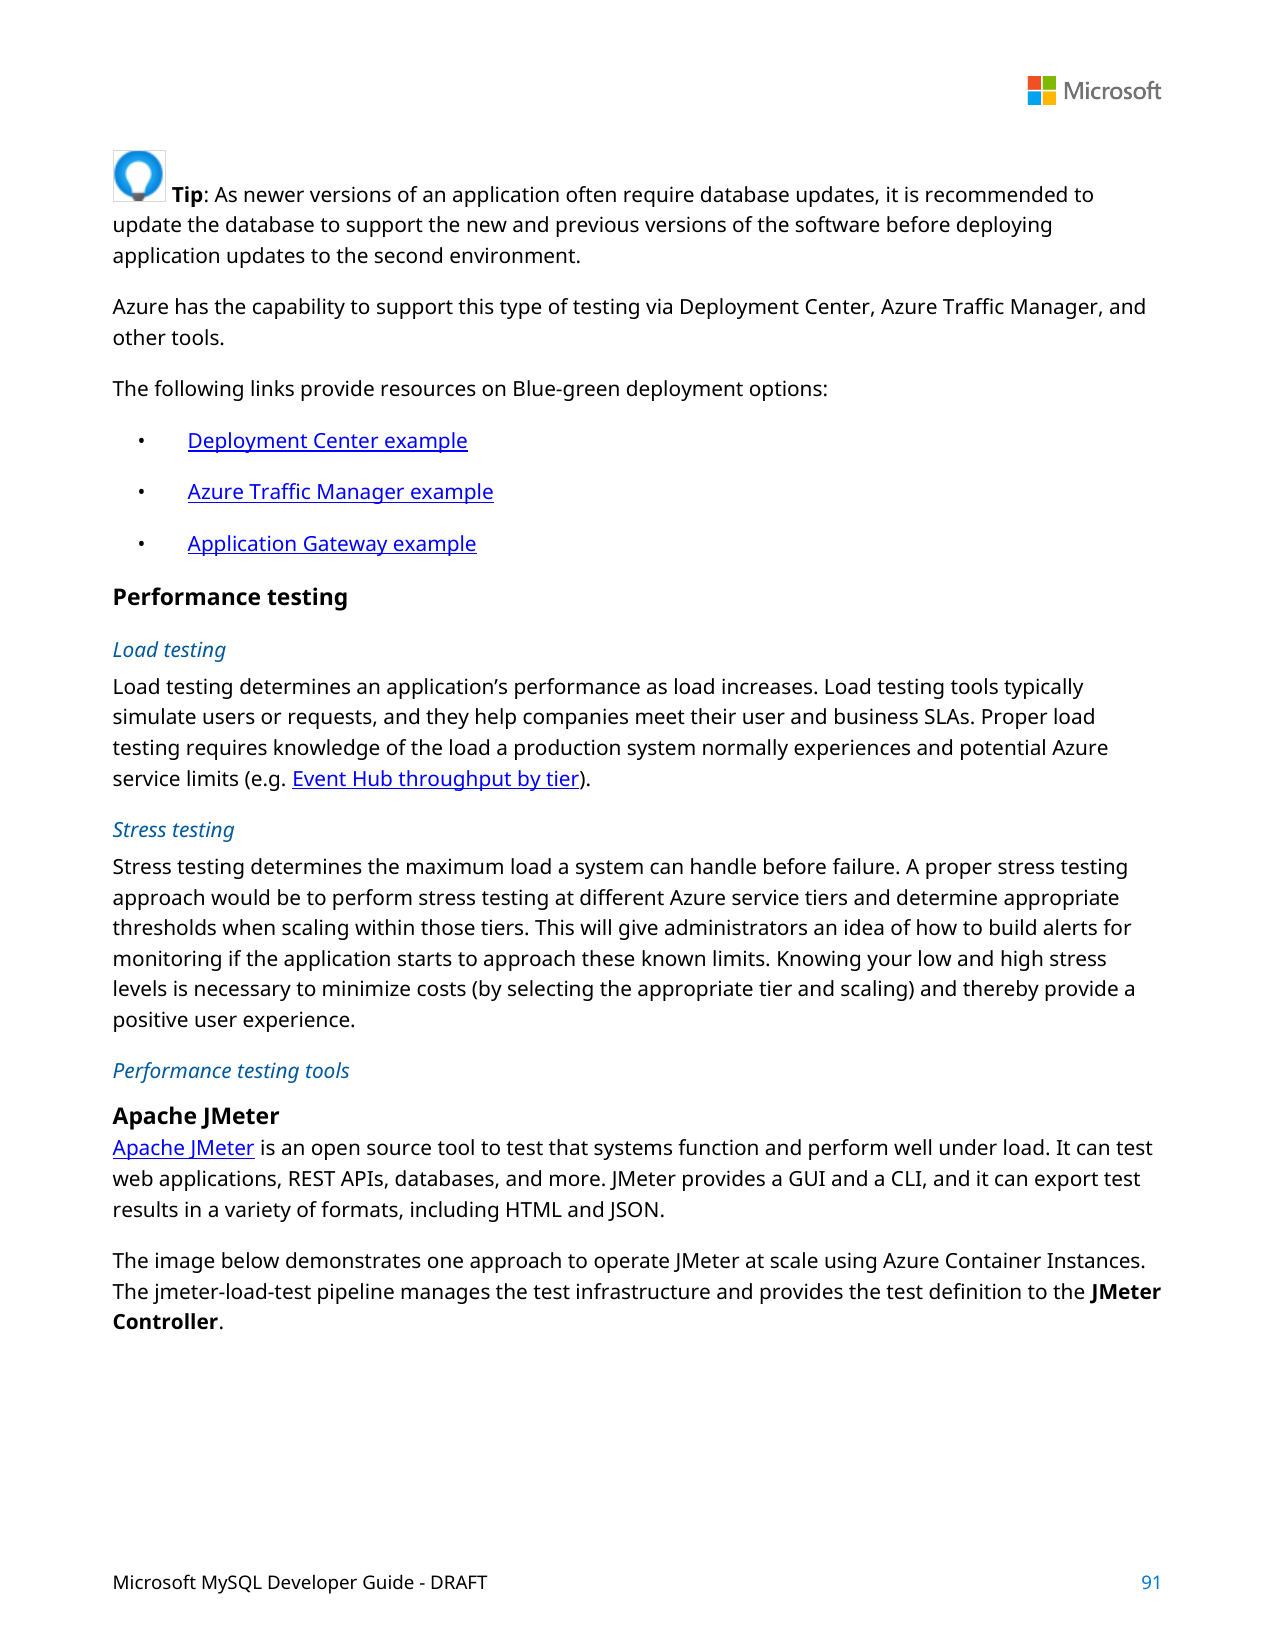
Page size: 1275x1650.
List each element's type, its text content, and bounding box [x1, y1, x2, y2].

list Azure Traffic Manager example [137, 477, 1162, 506]
text Tip: As newer versions of an application often require database updates, it is recommended to update the database to support the new and previous versions of the software before deploying application updates to the second environment. [112, 150, 1162, 269]
subtitle Performance testing [112, 580, 1162, 612]
text Stress testing determines the maximum load a system can handle before failure. A proper stress testing approach would be to perform stress testing at different Azure service tiers and determine appropriate thresholds when scaling within those tiers. This will give administrators an idea of how to build alerts for monitoring if the application starts to approach these known limits. Knowing your low and high stress levels is necessary to minimize costs (by selecting the appropriate tier and scaling) and thereby provide a positive user experience. [112, 852, 1162, 1034]
text Apache JMeter is an open source tool to test that systems function and perform well under load. It can test web applications, REST APIs, databases, and more. JMeter provides a GUI and a CLI, and it can export test results in a variety of formats, including HTML and JSON. [112, 1133, 1162, 1223]
list Deployment Center example [137, 426, 1162, 454]
text The image below demonstrates one approach to operate JMeter at scale using Azure Container Instances. The jmeter-load-test pipeline manages the test infrastructure and provides the test definition to the JMeter Controller. [112, 1246, 1162, 1336]
picture [114, 151, 165, 201]
text Azure has the capability to support this type of testing via Deployment Center, Azure Traffic Manager, and other tools. [112, 292, 1162, 352]
subtitle Stress testing [112, 815, 1162, 844]
subtitle Apache JMeter [112, 1100, 1162, 1131]
picture [1026, 75, 1163, 107]
subtitle Load testing [112, 635, 1162, 663]
subtitle Performance testing tools [112, 1057, 1162, 1085]
list Application Gateway example [137, 529, 1162, 557]
text Load testing determines an application’s performance as load increases. Load testing tools typically simulate users or requests, and they help companies meet their user and business SLAs. Proper load testing requires knowledge of the load a production system normally experiences and potential Azure service limits (e.g. Event Hub throughput by tier). [112, 672, 1162, 792]
text The following links provide resources on Blue-green deployment options: [112, 374, 1162, 403]
